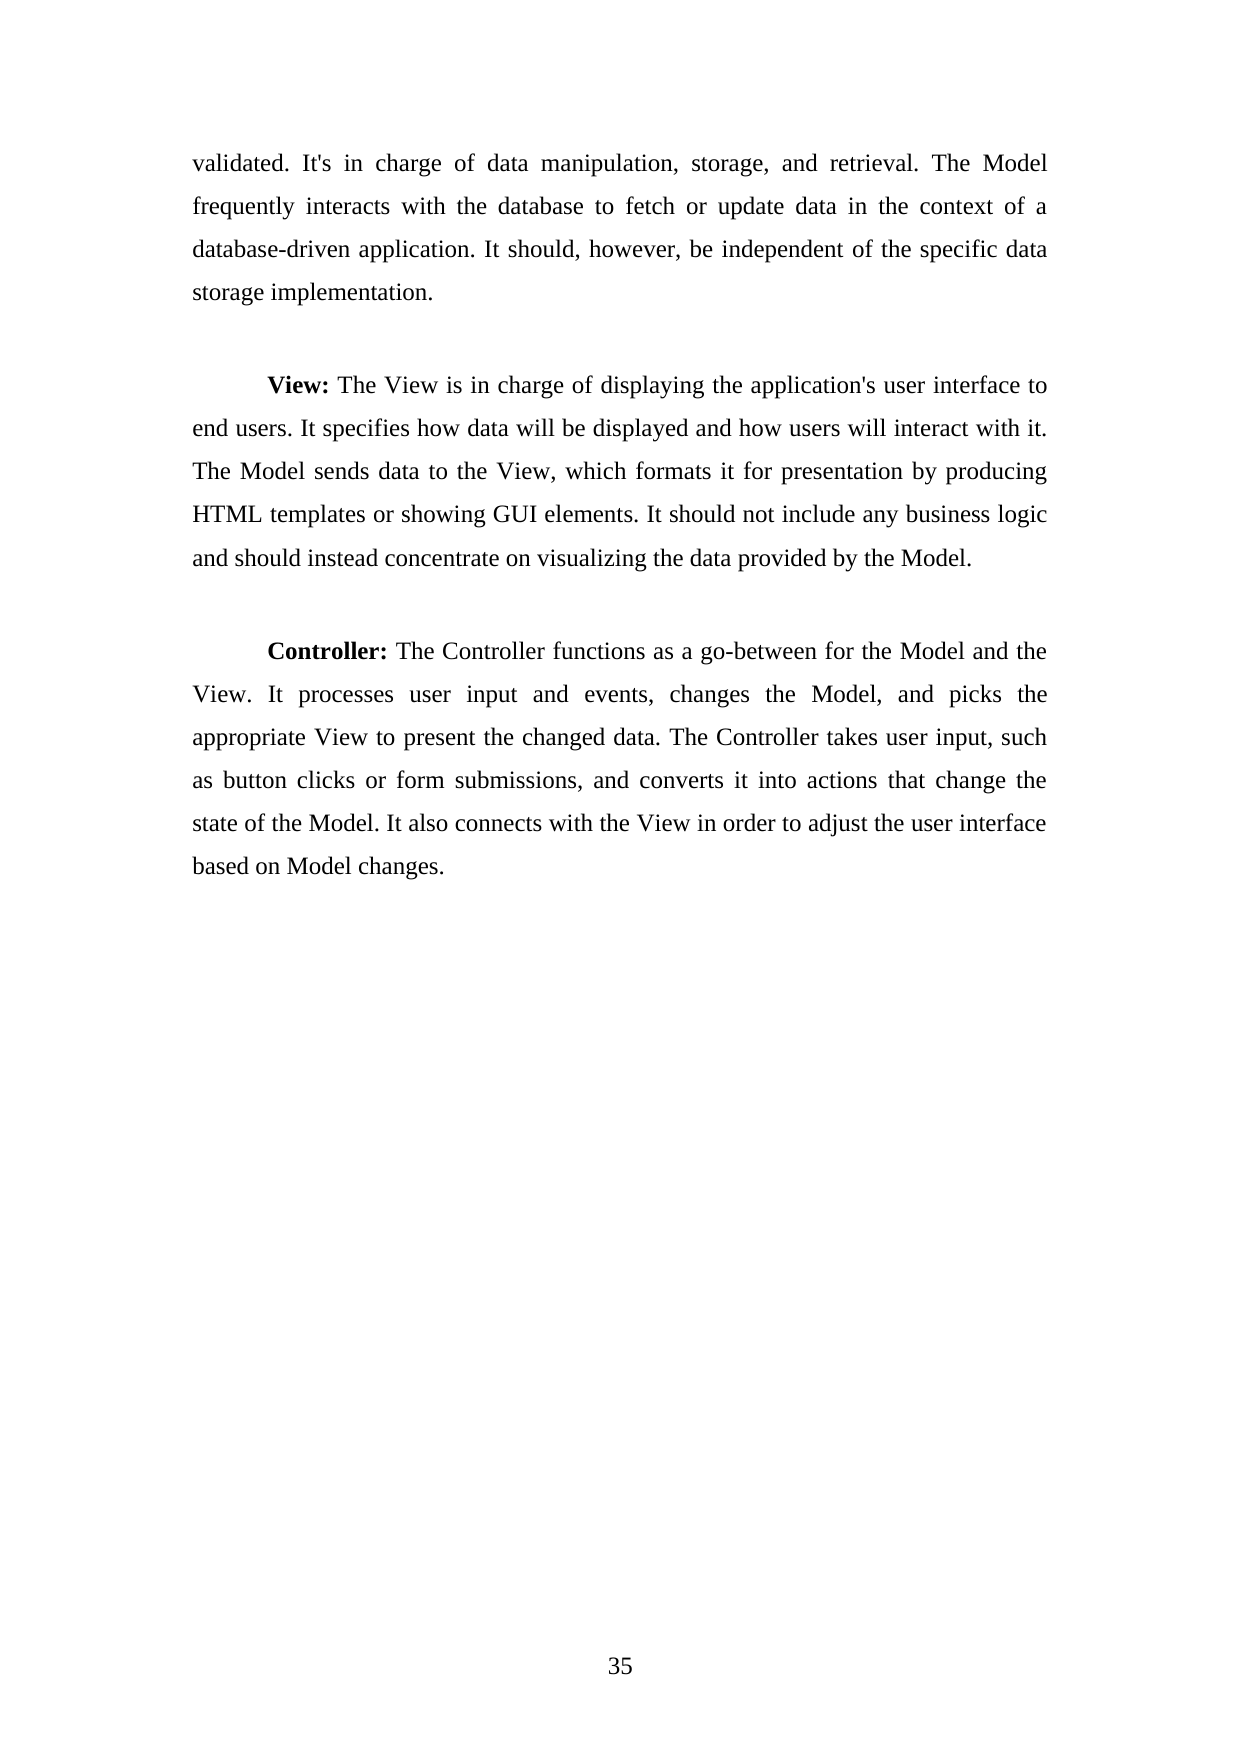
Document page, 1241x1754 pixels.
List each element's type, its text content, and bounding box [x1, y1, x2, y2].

text Controller: The Controller functions as a go-between for the Model and the View. It processes user input and events, changes the Model, and picks the appropriate View to present the changed data. The Controller takes user input, such as button clicks or form submissions, and converts it into actions that change the state of the Model. It also connects with the View in order to adjust the user interface based on Model changes. [192, 636, 1048, 880]
text View: The View is in charge of displaying the application's user interface to end users. It specifies how data will be displayed and how users will interact with it. The Model sends data to the View, which formats it for presentation by producing HTML templates or showing GUI elements. It should not include any business logic and should instead concentrate on visualizing the data provided by the Model. [192, 370, 1048, 571]
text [192, 148, 1048, 306]
